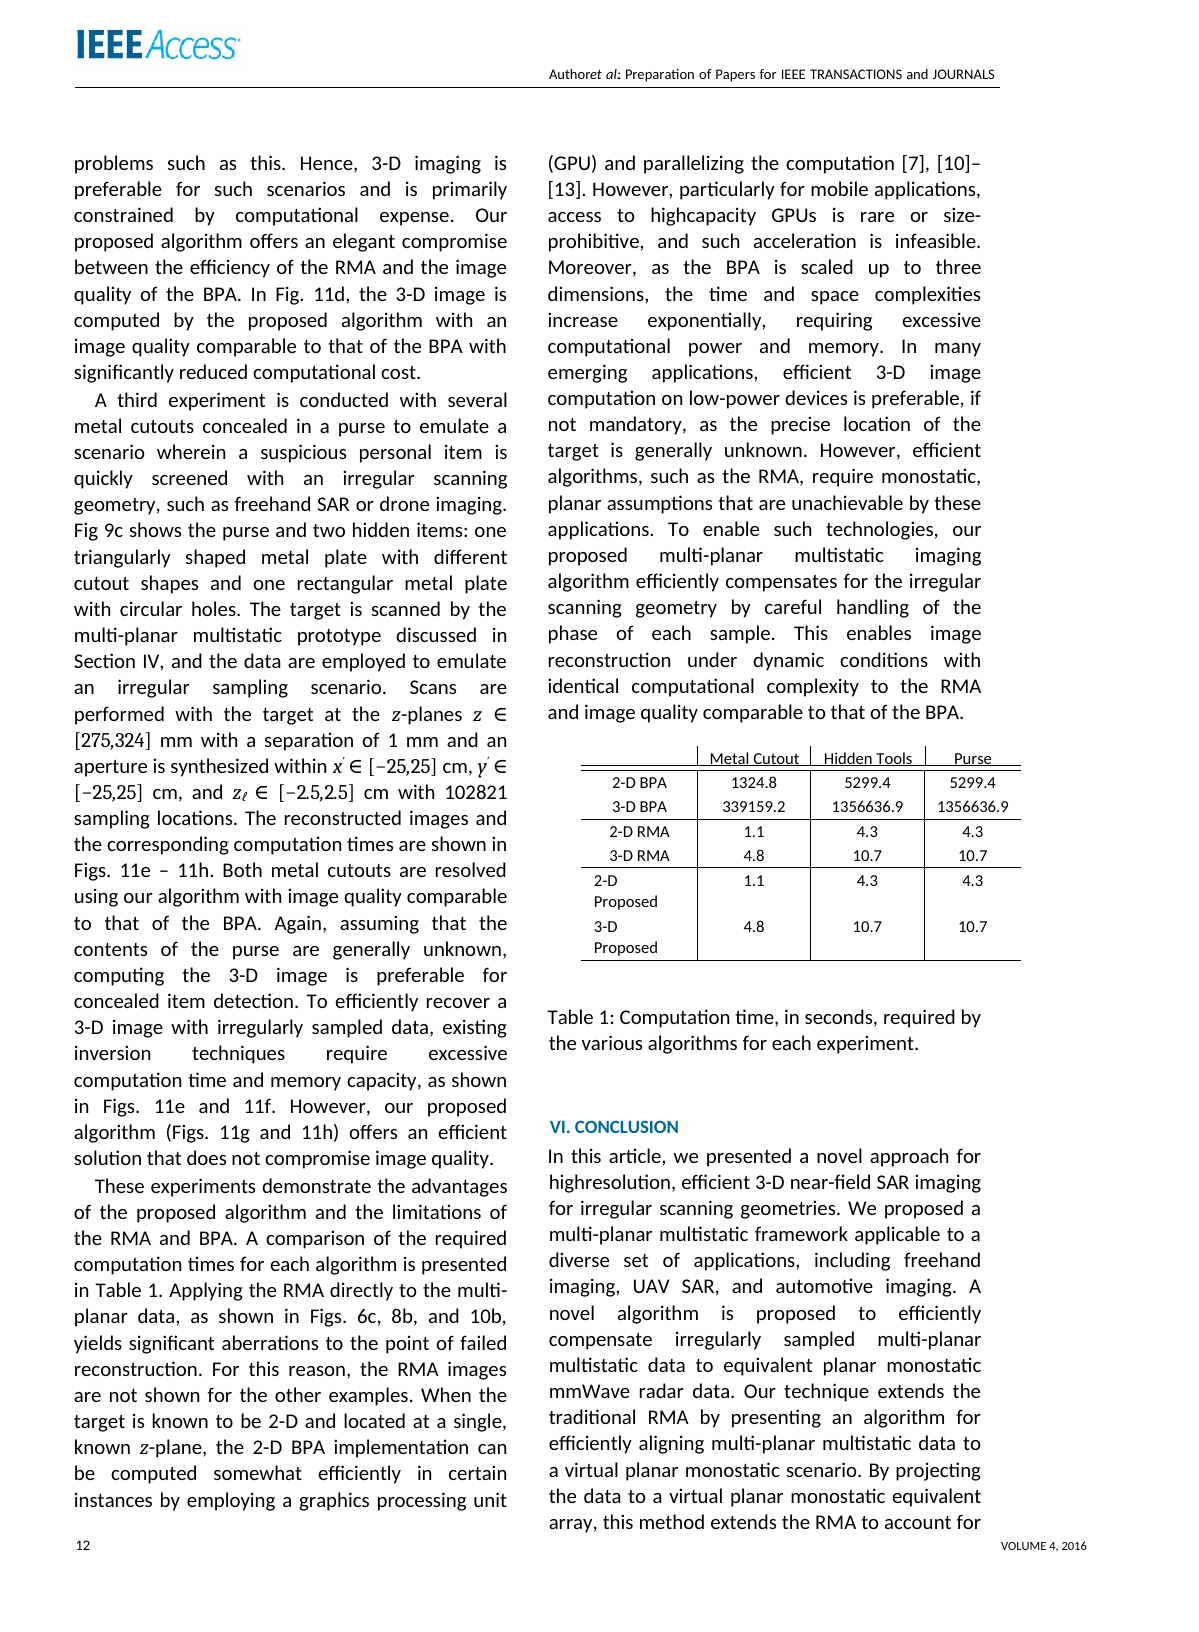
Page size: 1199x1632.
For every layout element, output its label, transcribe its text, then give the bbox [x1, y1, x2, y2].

subtitle VI. CONCLUSION [549, 1115, 982, 1138]
table_cell 2-D RMA [581, 820, 697, 843]
table_cell 3-D RMA [581, 843, 697, 867]
table_cell 4.8 [698, 914, 810, 960]
text These experiments demonstrate the advantages of the proposed algorithm and the limitations of the RMA and BPA. A comparison of the required computation times for each algorithm is presented in Table 1. Applying the RMA directly to the multi-planar data, as shown in Figs. 6c, 8b, and 10b, yields significant aberrations to the point of failed reconstruction. For this reason, the RMA images are not shown for the other examples. When the target is known to be 2-D and located at a single, known z-plane, the 2-D BPA implementation can be computed somewhat efficiently in certain instances by employing a graphics processing unit (GPU) and parallelizing the computation [7], [10]–[13]. However, particularly for mobile applications, access to highcapacity GPUs is rare or size-prohibitive, and such acceleration is infeasible. Moreover, as the BPA is scaled up to three dimensions, the time and space complexities increase exponentially, requiring excessive computational power and memory. In many emerging applications, efficient 3-D image computation on low-power devices is preferable, if not mandatory, as the precise location of the target is generally unknown. However, efficient algorithms, such as the RMA, require monostatic, planar assumptions that are unachievable by these applications. To enable such technologies, our proposed multi-planar multistatic imaging algorithm efficiently compensates for the irregular scanning geometry by careful handling of the phase of each sample. This enables image reconstruction under dynamic conditions with identical computational complexity to the RMA and image quality comparable to that of the BPA. [547, 150, 982, 724]
table_cell 4.3 [811, 868, 924, 914]
table_cell 1356636.9 [811, 794, 924, 818]
text Metal Cutout Hidden Tools Purse [549, 748, 982, 768]
table_cell 3-D BPA [581, 794, 697, 818]
table_cell 1356636.9 [925, 794, 1021, 818]
table_cell 4.3 [925, 820, 1021, 843]
table_cell 339159.2 [698, 794, 810, 818]
table_header 1324.8 [698, 771, 810, 794]
table_cell 10.7 [925, 843, 1021, 867]
picture [75, 27, 243, 76]
table_cell 10.7 [925, 914, 1021, 960]
text Table 1: Computation time, in seconds, required by the various algorithms for each experiment. [547, 1004, 982, 1056]
table_header 5299.4 [925, 771, 1021, 794]
table_cell 4.8 [698, 843, 810, 867]
text These experiments demonstrate the advantages of the proposed algorithm and the limitations of the RMA and BPA. A comparison of the required computation times for each algorithm is presented in Table 1. Applying the RMA directly to the multi-planar data, as shown in Figs. 6c, 8b, and 10b, yields significant aberrations to the point of failed reconstruction. For this reason, the RMA images are not shown for the other examples. When the target is known to be 2-D and located at a single, known z-plane, the 2-D BPA implementation can be computed somewhat efficiently in certain instances by employing a graphics processing unit (GPU) and parallelizing the computation [7], [10]–[13]. However, particularly for mobile applications, access to highcapacity GPUs is rare or size-prohibitive, and such acceleration is infeasible. Moreover, as the BPA is scaled up to three dimensions, the time and space complexities increase exponentially, requiring excessive computational power and memory. In many emerging applications, efficient 3-D image computation on low-power devices is preferable, if not mandatory, as the precise location of the target is generally unknown. However, efficient algorithms, such as the RMA, require monostatic, planar assumptions that are unachievable by these applications. To enable such technologies, our proposed multi-planar multistatic imaging algorithm efficiently compensates for the irregular scanning geometry by careful handling of the phase of each sample. This enables image reconstruction under dynamic conditions with identical computational complexity to the RMA and image quality comparable to that of the BPA. [74, 1173, 508, 1512]
table_cell 2-D Proposed [581, 868, 697, 914]
table_cell 10.7 [811, 843, 924, 867]
table_header 2-D BPA [581, 771, 697, 794]
table_cell 1.1 [698, 820, 810, 843]
table_cell 1.1 [698, 868, 810, 914]
table_cell 4.3 [925, 868, 1021, 914]
text A third experiment is conducted with several metal cutouts concealed in a purse to emulate a scenario wherein a suspicious personal item is quickly screened with an irregular scanning geometry, such as freehand SAR or drone imaging. Fig 9c shows the purse and two hidden items: one triangularly shaped metal plate with different cutout shapes and one rectangular metal plate with circular holes. The target is scanned by the multi-planar multistatic prototype discussed in Section IV, and the data are employed to emulate an irregular sampling scenario. Scans are performed with the target at the z-planes z ∈ [275,324] mm with a separation of 1 mm and an aperture is synthesized within x′ ∈ [−25,25] cm, y′ ∈ [−25,25] cm, and zℓ ∈ [−2.5,2.5] cm with 102821 sampling locations. The reconstructed images and the corresponding computation times are shown in Figs. 11e – 11h. Both metal cutouts are resolved using our algorithm with image quality comparable to that of the BPA. Again, assuming that the contents of the purse are generally unknown, computing the 3-D image is preferable for concealed item detection. To efficiently recover a 3-D image with irregularly sampled data, existing inversion techniques require excessive computation time and memory capacity, as shown in Figs. 11e and 11f. However, our proposed algorithm (Figs. 11g and 11h) offers an efficient solution that does not compromise image quality. [74, 387, 508, 1171]
table_cell 3-D Proposed [581, 914, 697, 960]
table_cell 4.3 [811, 820, 924, 843]
table_header 5299.4 [811, 771, 924, 794]
table_cell 10.7 [811, 914, 924, 960]
